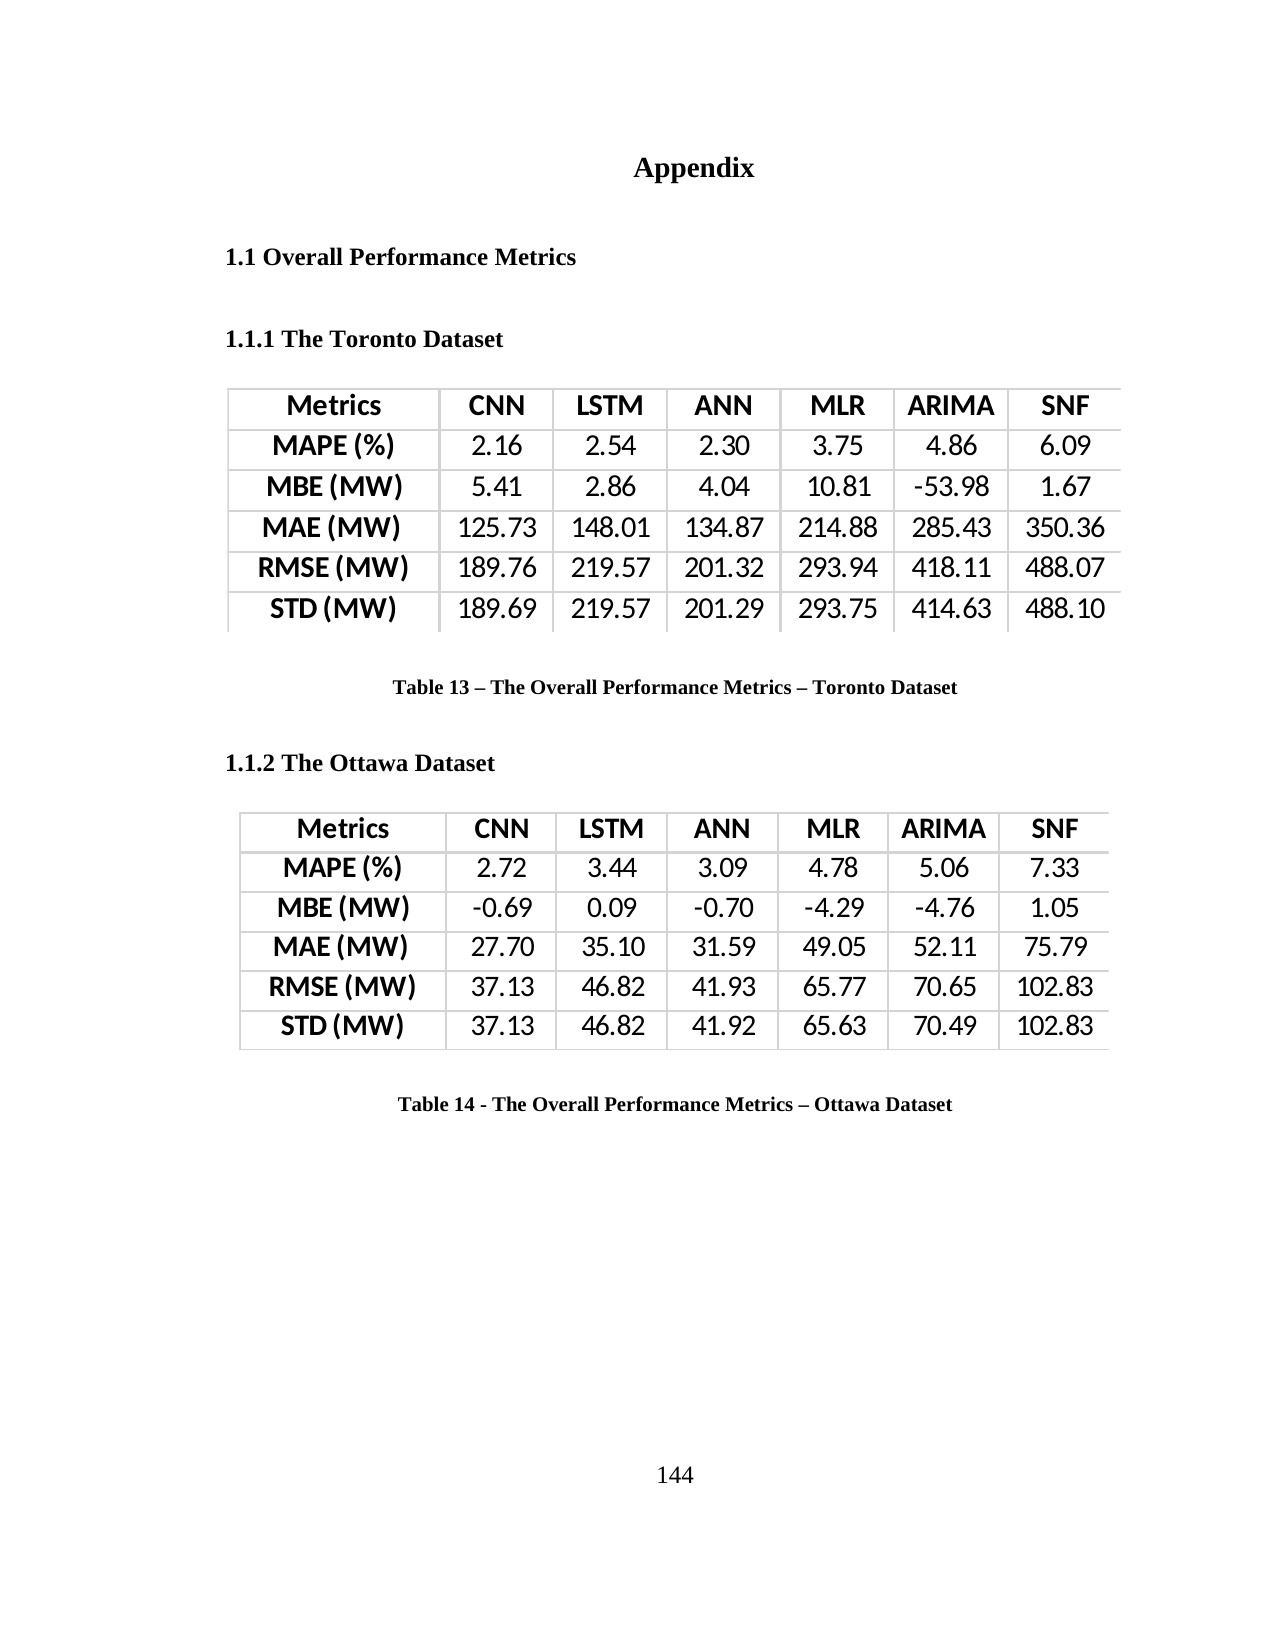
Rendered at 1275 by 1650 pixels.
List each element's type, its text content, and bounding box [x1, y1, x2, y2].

text Table – The Overall Performance Metrics – Toronto Dataset [225, 675, 1125, 699]
text Table - The Overall Performance Metrics – Ottawa Dataset [225, 1092, 1125, 1116]
subtitle 1.1 Overall Performance Metrics [225, 242, 1125, 271]
subtitle 1.1.2 The Ottawa Dataset [225, 748, 1125, 777]
subtitle 1.1.1 The Toronto Dataset [225, 324, 1125, 353]
text Appendix [262, 150, 1125, 183]
